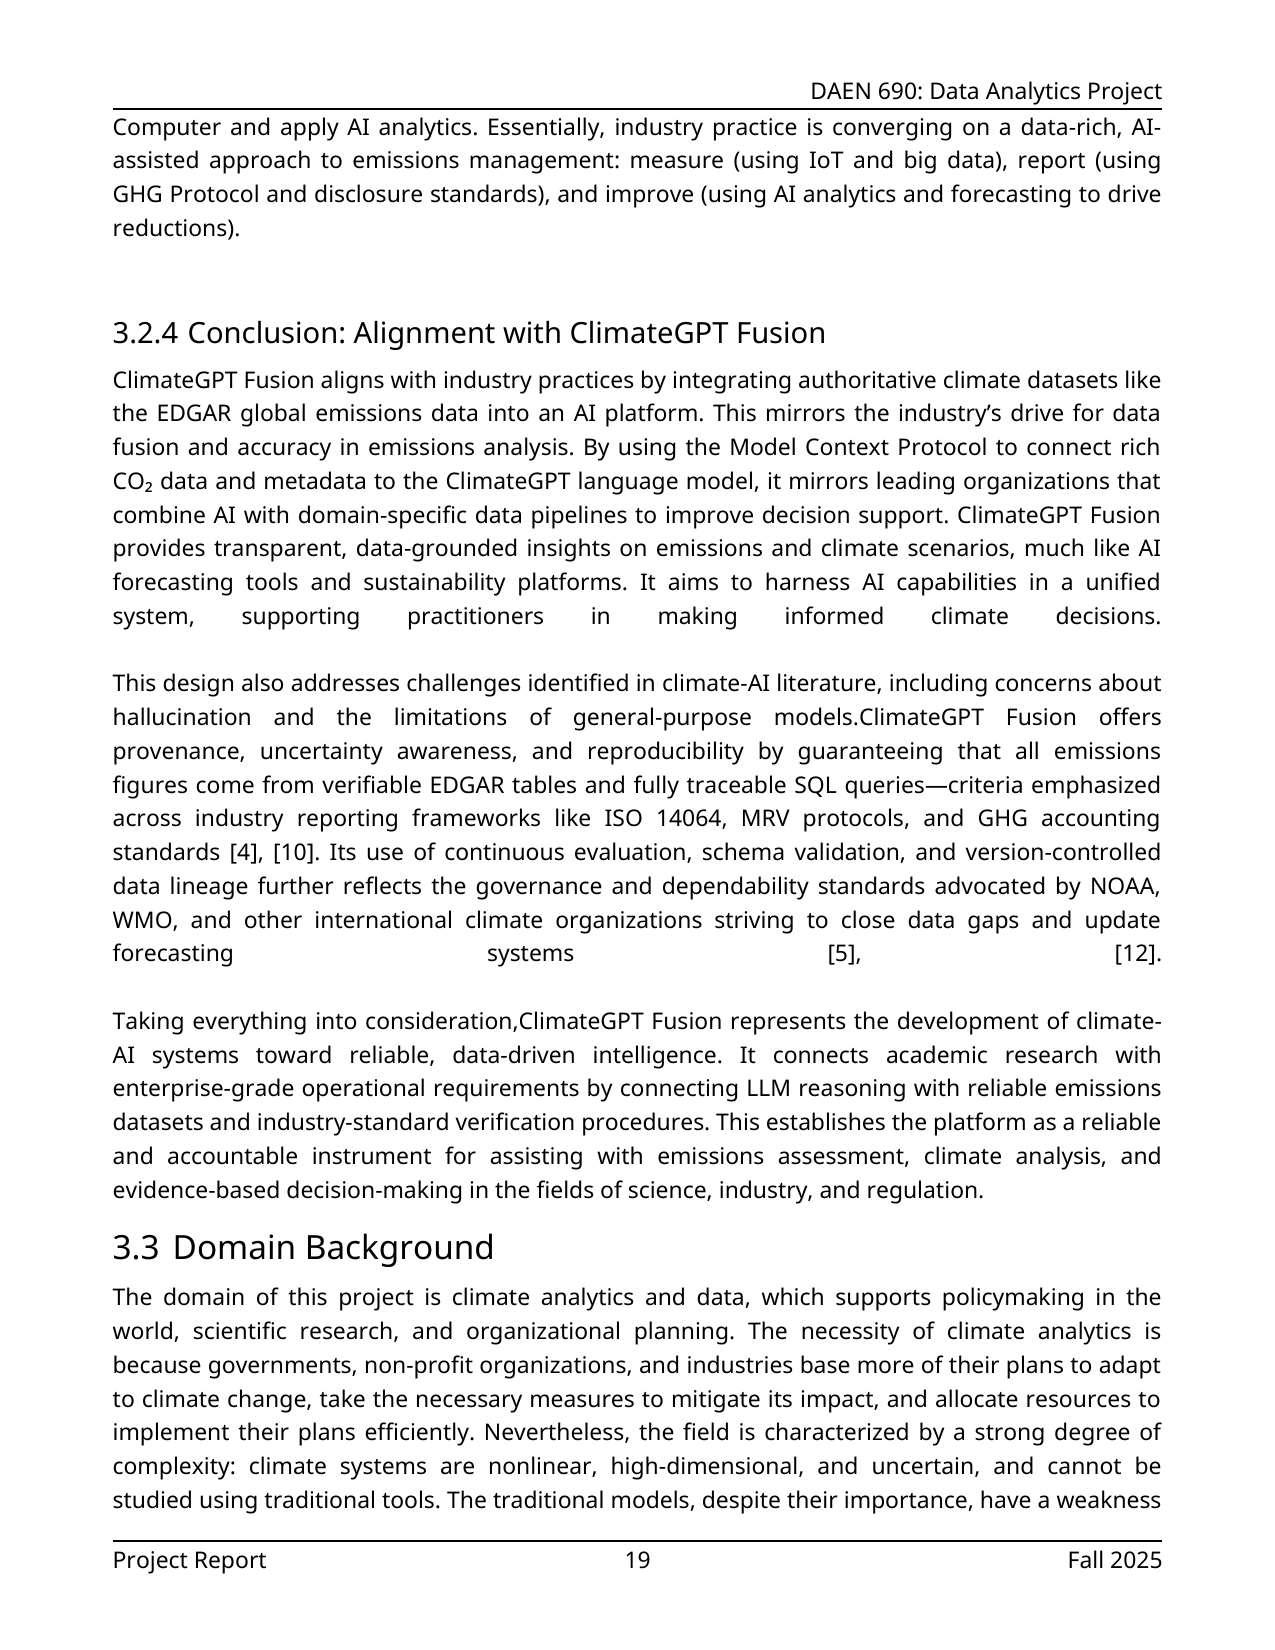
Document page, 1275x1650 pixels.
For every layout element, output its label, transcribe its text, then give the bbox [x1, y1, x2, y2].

text ClimateGPT Fusion aligns with industry practices by integrating authoritative climate datasets like the EDGAR global emissions data into an AI platform. This mirrors the industry’s drive for data fusion and accuracy in emissions analysis. By using the Model Context Protocol to connect rich CO₂ data and metadata to the ClimateGPT language model, it mirrors leading organizations that combine AI with domain-specific data pipelines to improve decision support. ClimateGPT Fusion provides transparent, data-grounded insights on emissions and climate scenarios, much like AI forecasting tools and sustainability platforms. It aims to harness AI capabilities in a unified system, supporting practitioners in making informed climate decisions. This design also addresses challenges identified in climate-AI literature, including concerns about hallucination and the limitations of general-purpose models.ClimateGPT Fusion offers provenance, uncertainty awareness, and reproducibility by guaranteeing that all emissions figures come from verifiable EDGAR tables and fully traceable SQL queries—criteria emphasized across industry reporting frameworks like ISO 14064, MRV protocols, and GHG accounting standards [4], [10]. Its use of continuous evaluation, schema validation, and version-controlled data lineage further reflects the governance and dependability standards advocated by NOAA, WMO, and other international climate organizations striving to close data gaps and update forecasting systems [5], [12]. Taking everything into consideration,ClimateGPT Fusion represents the development of climate-AI systems toward reliable, data-driven intelligence. It connects academic research with enterprise-grade operational requirements by connecting LLM reasoning with reliable emissions datasets and industry-standard verification procedures. This establishes the platform as a reliable and accountable instrument for assisting with emissions assessment, climate analysis, and evidence-based decision-making in the fields of science, industry, and regulation. [112, 364, 1162, 1205]
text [112, 1281, 1162, 1515]
subtitle Domain Background [112, 1224, 1162, 1269]
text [112, 110, 1162, 243]
subtitle Conclusion: Alignment with ClimateGPT Fusion [112, 312, 1162, 352]
